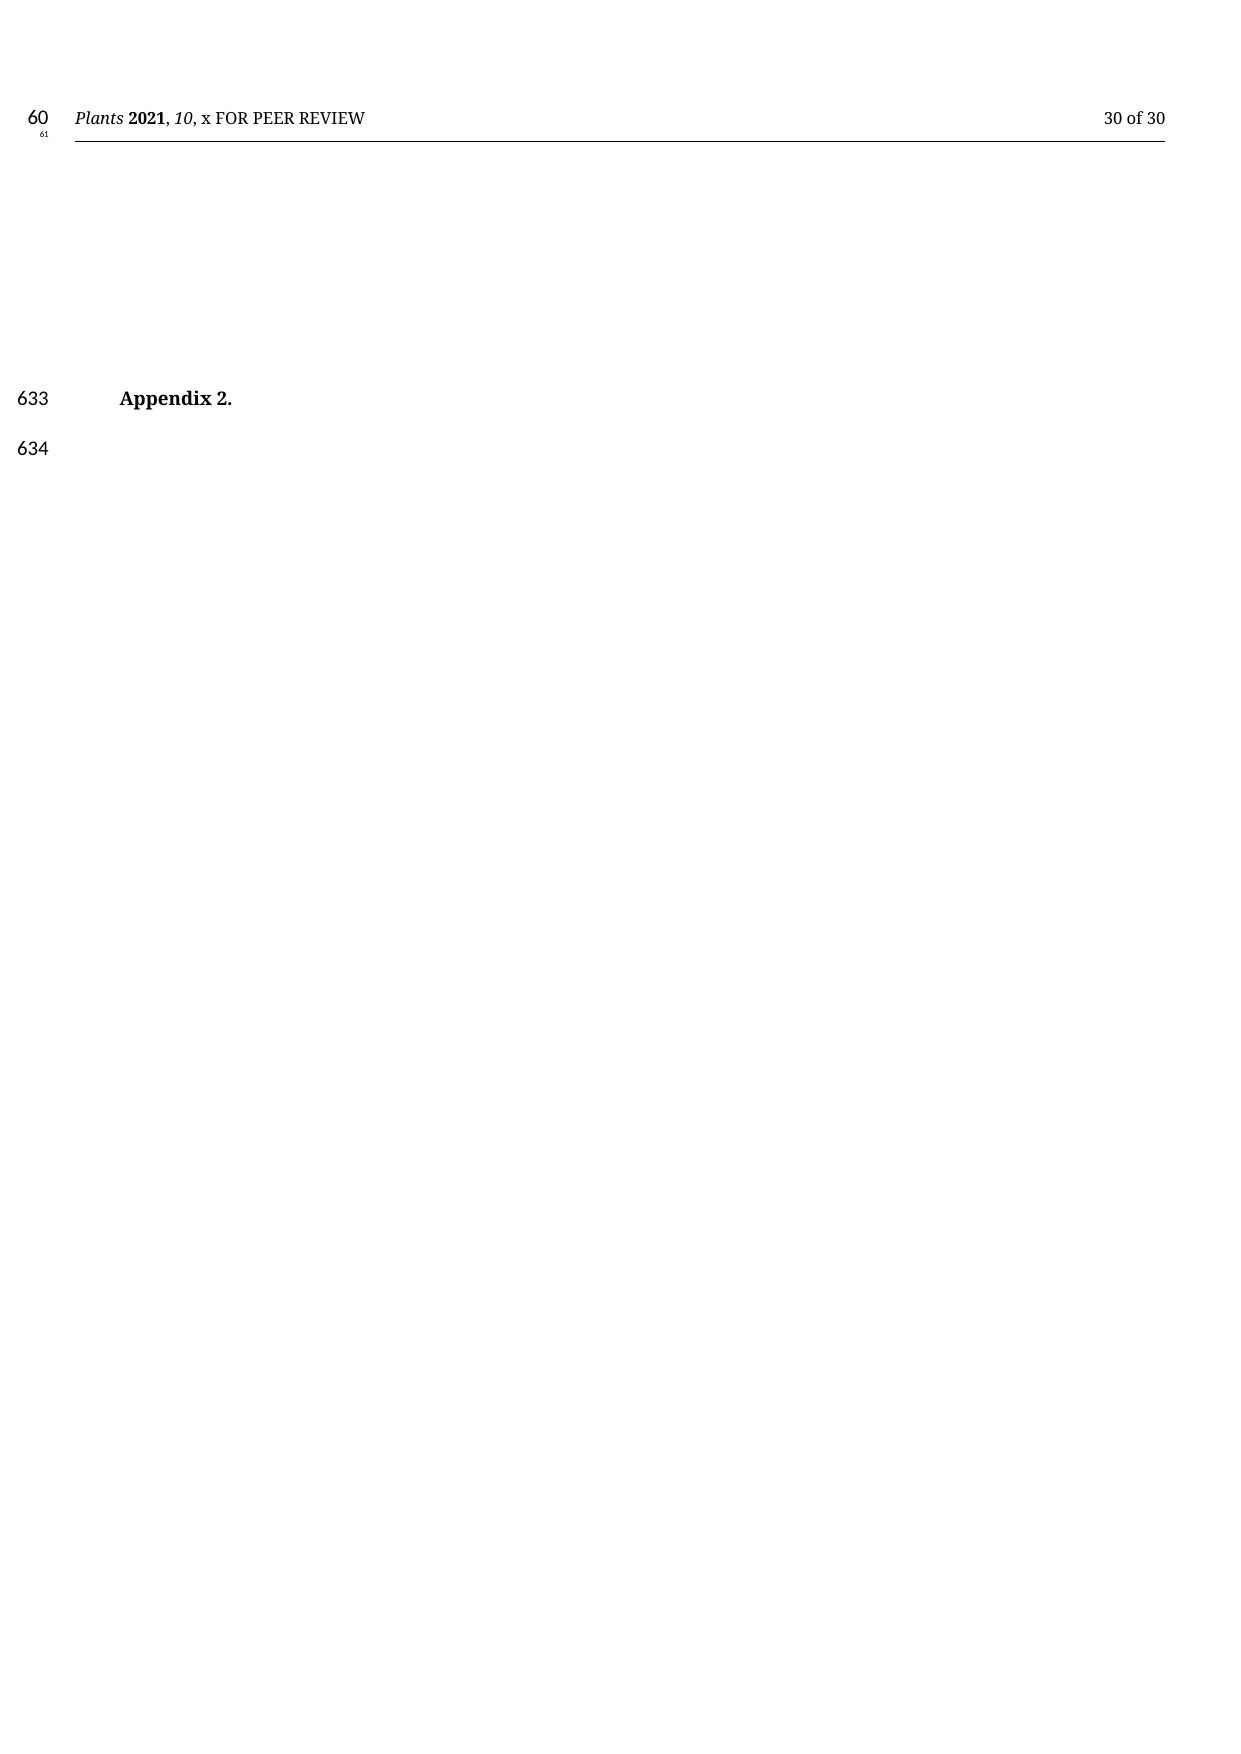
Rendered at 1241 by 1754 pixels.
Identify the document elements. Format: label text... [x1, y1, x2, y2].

text Appendix 2. [119, 386, 1121, 410]
